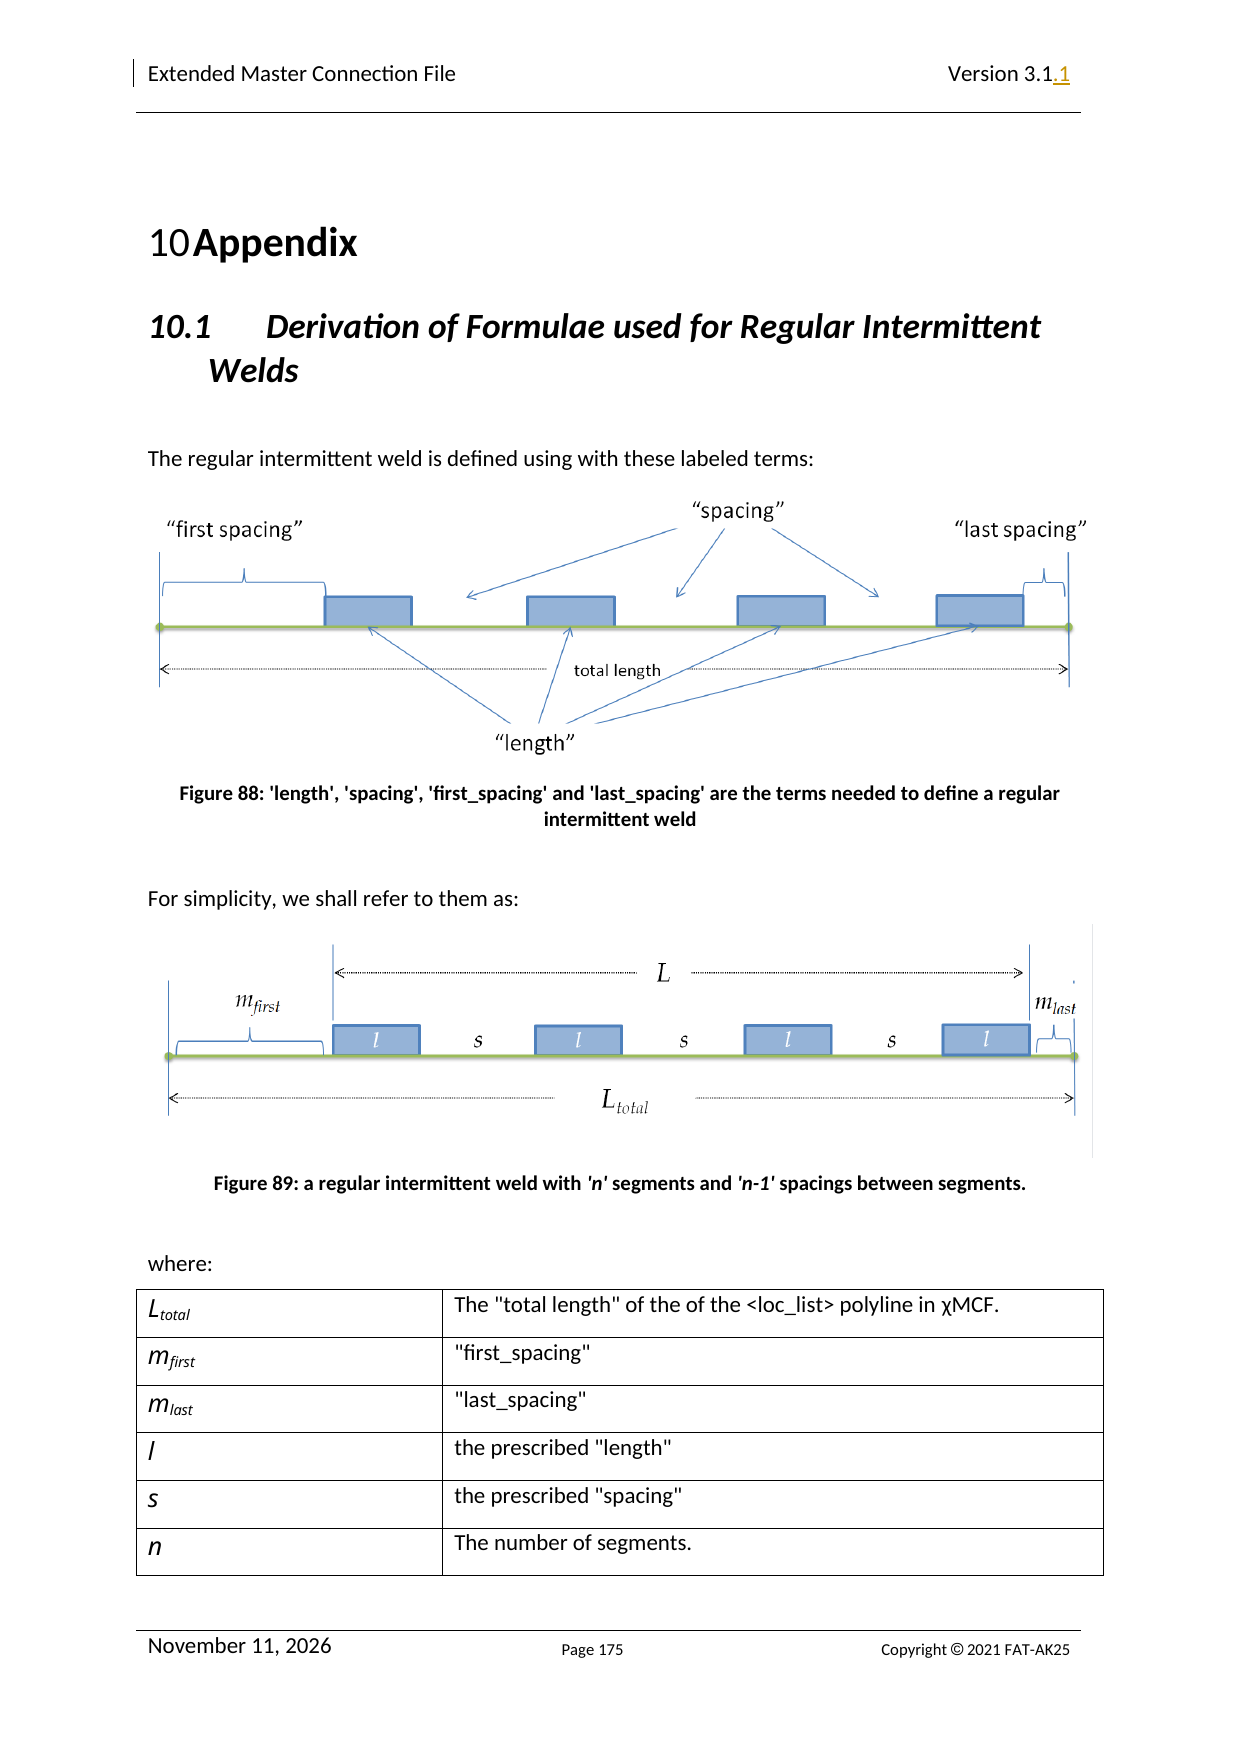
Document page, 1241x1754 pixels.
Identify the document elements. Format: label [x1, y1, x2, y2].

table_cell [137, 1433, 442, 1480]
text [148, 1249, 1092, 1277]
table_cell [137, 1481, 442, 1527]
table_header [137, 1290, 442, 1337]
picture [147, 484, 1093, 768]
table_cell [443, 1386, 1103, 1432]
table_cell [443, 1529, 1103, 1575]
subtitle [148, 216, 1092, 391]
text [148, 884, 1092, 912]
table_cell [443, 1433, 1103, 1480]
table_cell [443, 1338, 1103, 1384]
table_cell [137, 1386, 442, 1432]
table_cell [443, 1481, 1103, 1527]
picture [147, 924, 1093, 1158]
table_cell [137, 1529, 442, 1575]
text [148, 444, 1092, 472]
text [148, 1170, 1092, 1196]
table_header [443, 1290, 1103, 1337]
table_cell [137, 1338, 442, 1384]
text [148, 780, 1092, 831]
